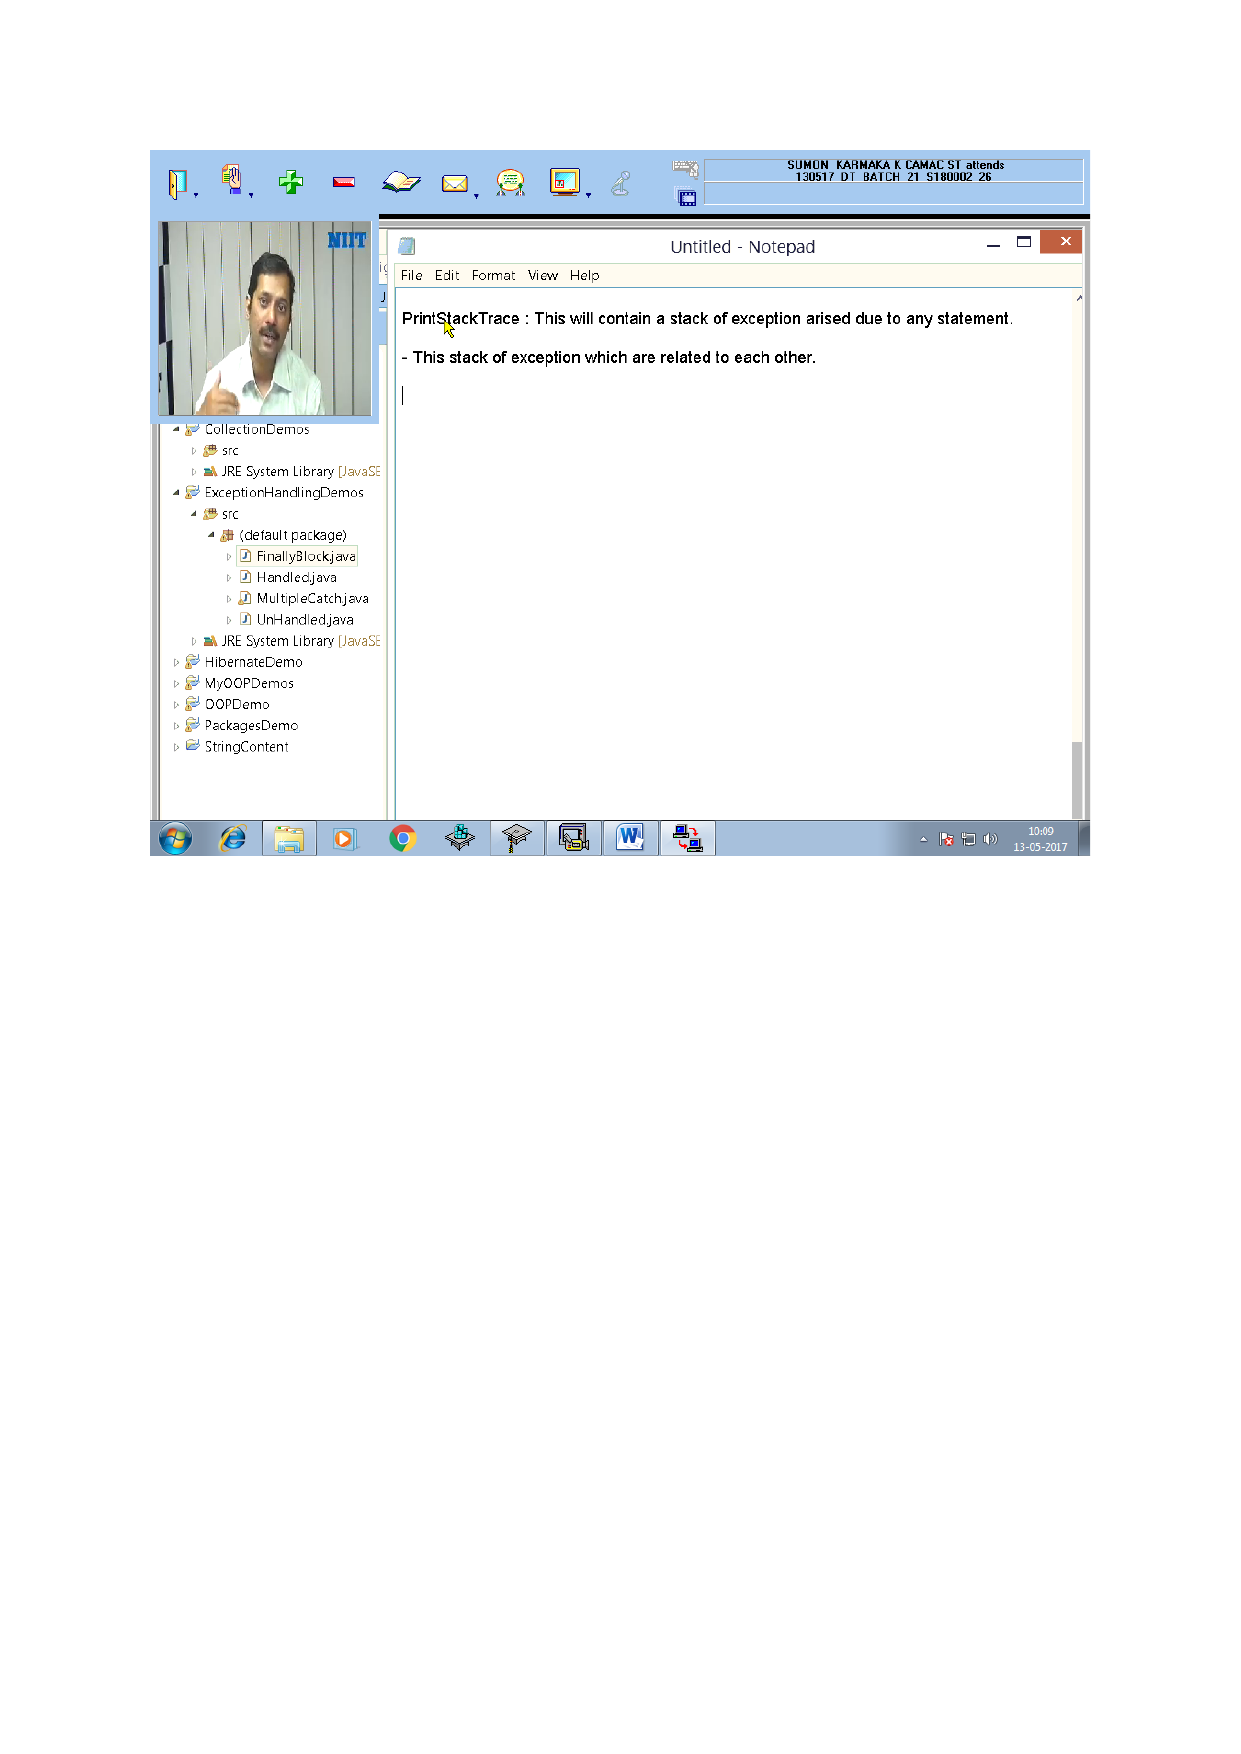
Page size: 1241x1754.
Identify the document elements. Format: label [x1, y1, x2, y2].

picture [150, 150, 1091, 856]
